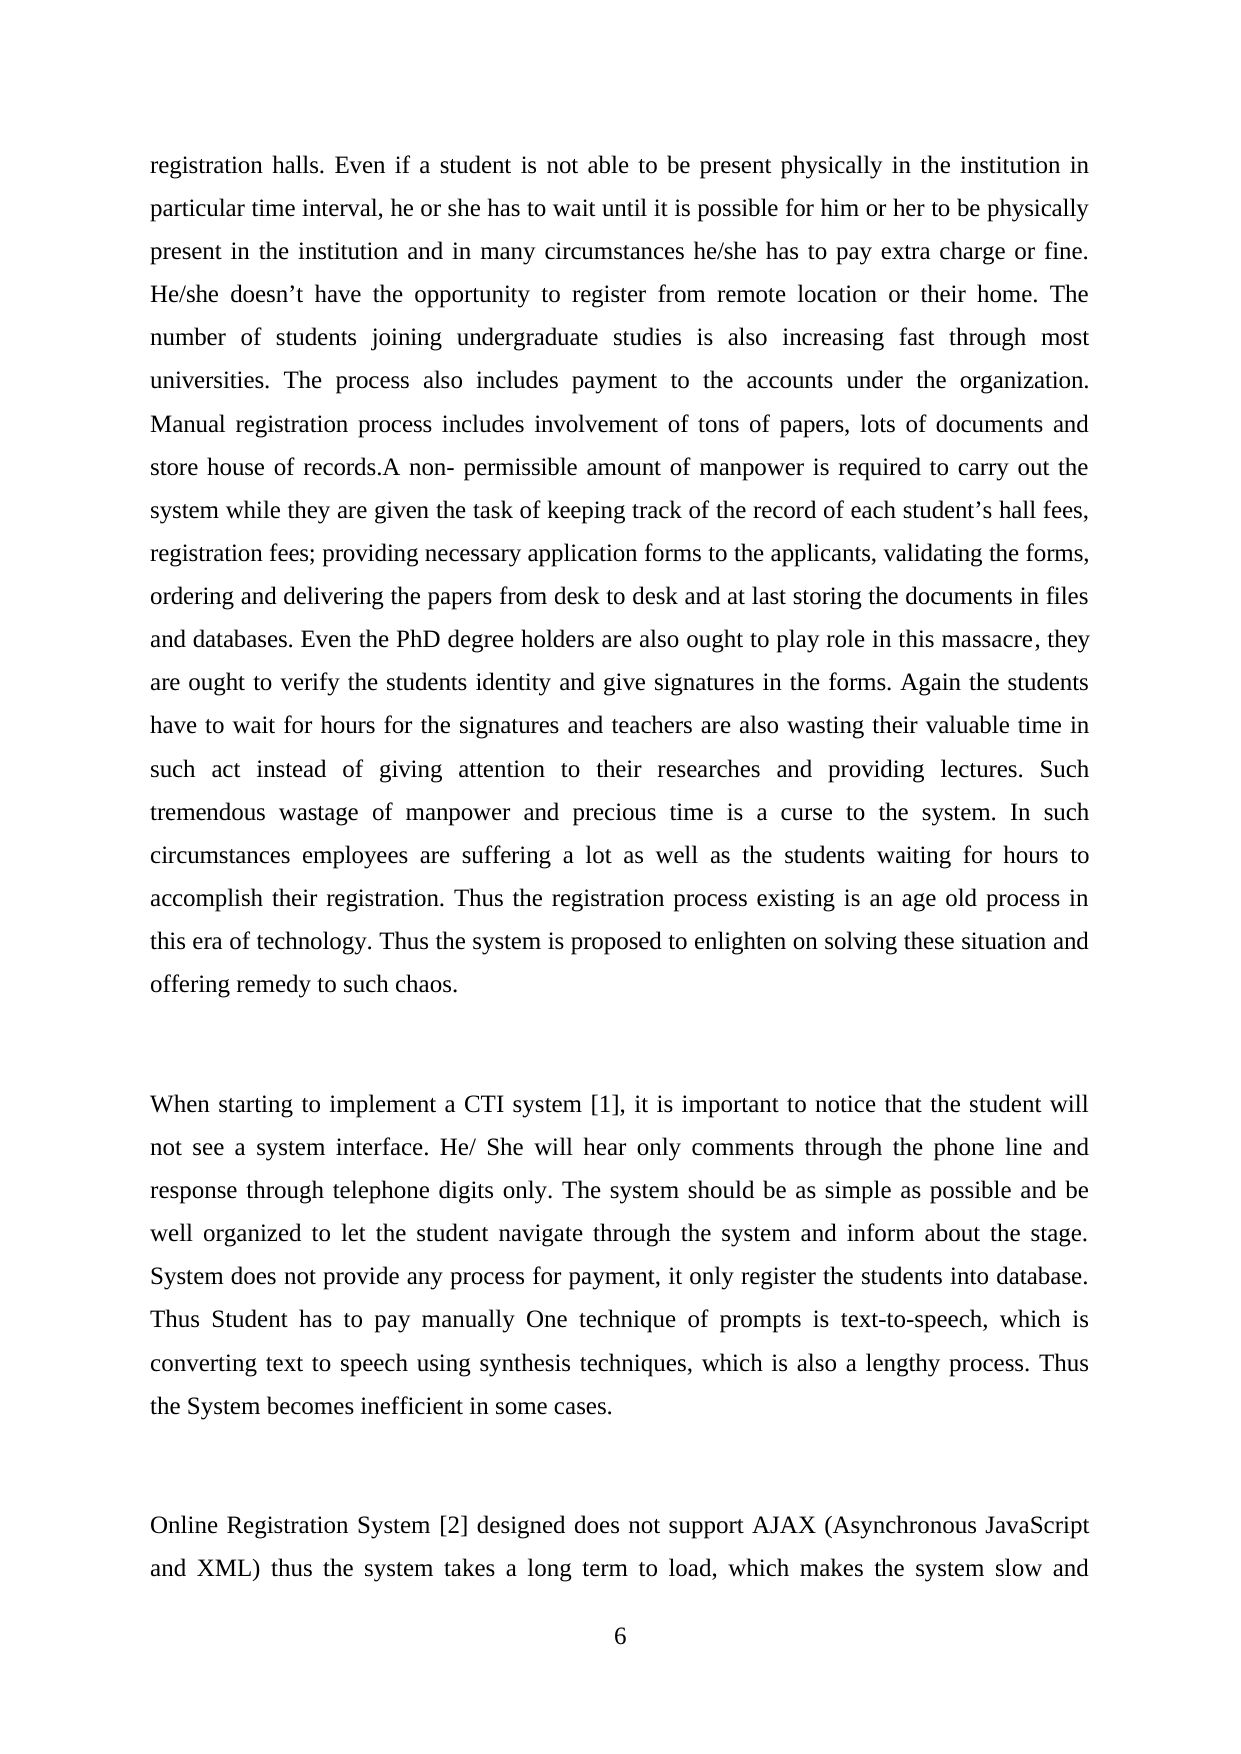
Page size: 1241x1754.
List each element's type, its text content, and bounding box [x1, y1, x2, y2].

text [150, 1510, 1090, 1582]
text When starting to implement a CTI system [1], it is important to notice that the student will not see a system interface. He/ She will hear only comments through the phone line and response through telephone digits only. The system should be as simple as possible and be well organized to let the student navigate through the system and inform about the stage. System does not provide any process for payment, it only register the students into database. Thus Student has to pay manually One technique of prompts is text-to-speech, which is converting text to speech using synthesis techniques, which is also a lengthy process. Thus the System becomes inefficient in some cases. [150, 1089, 1090, 1419]
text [150, 150, 1090, 998]
